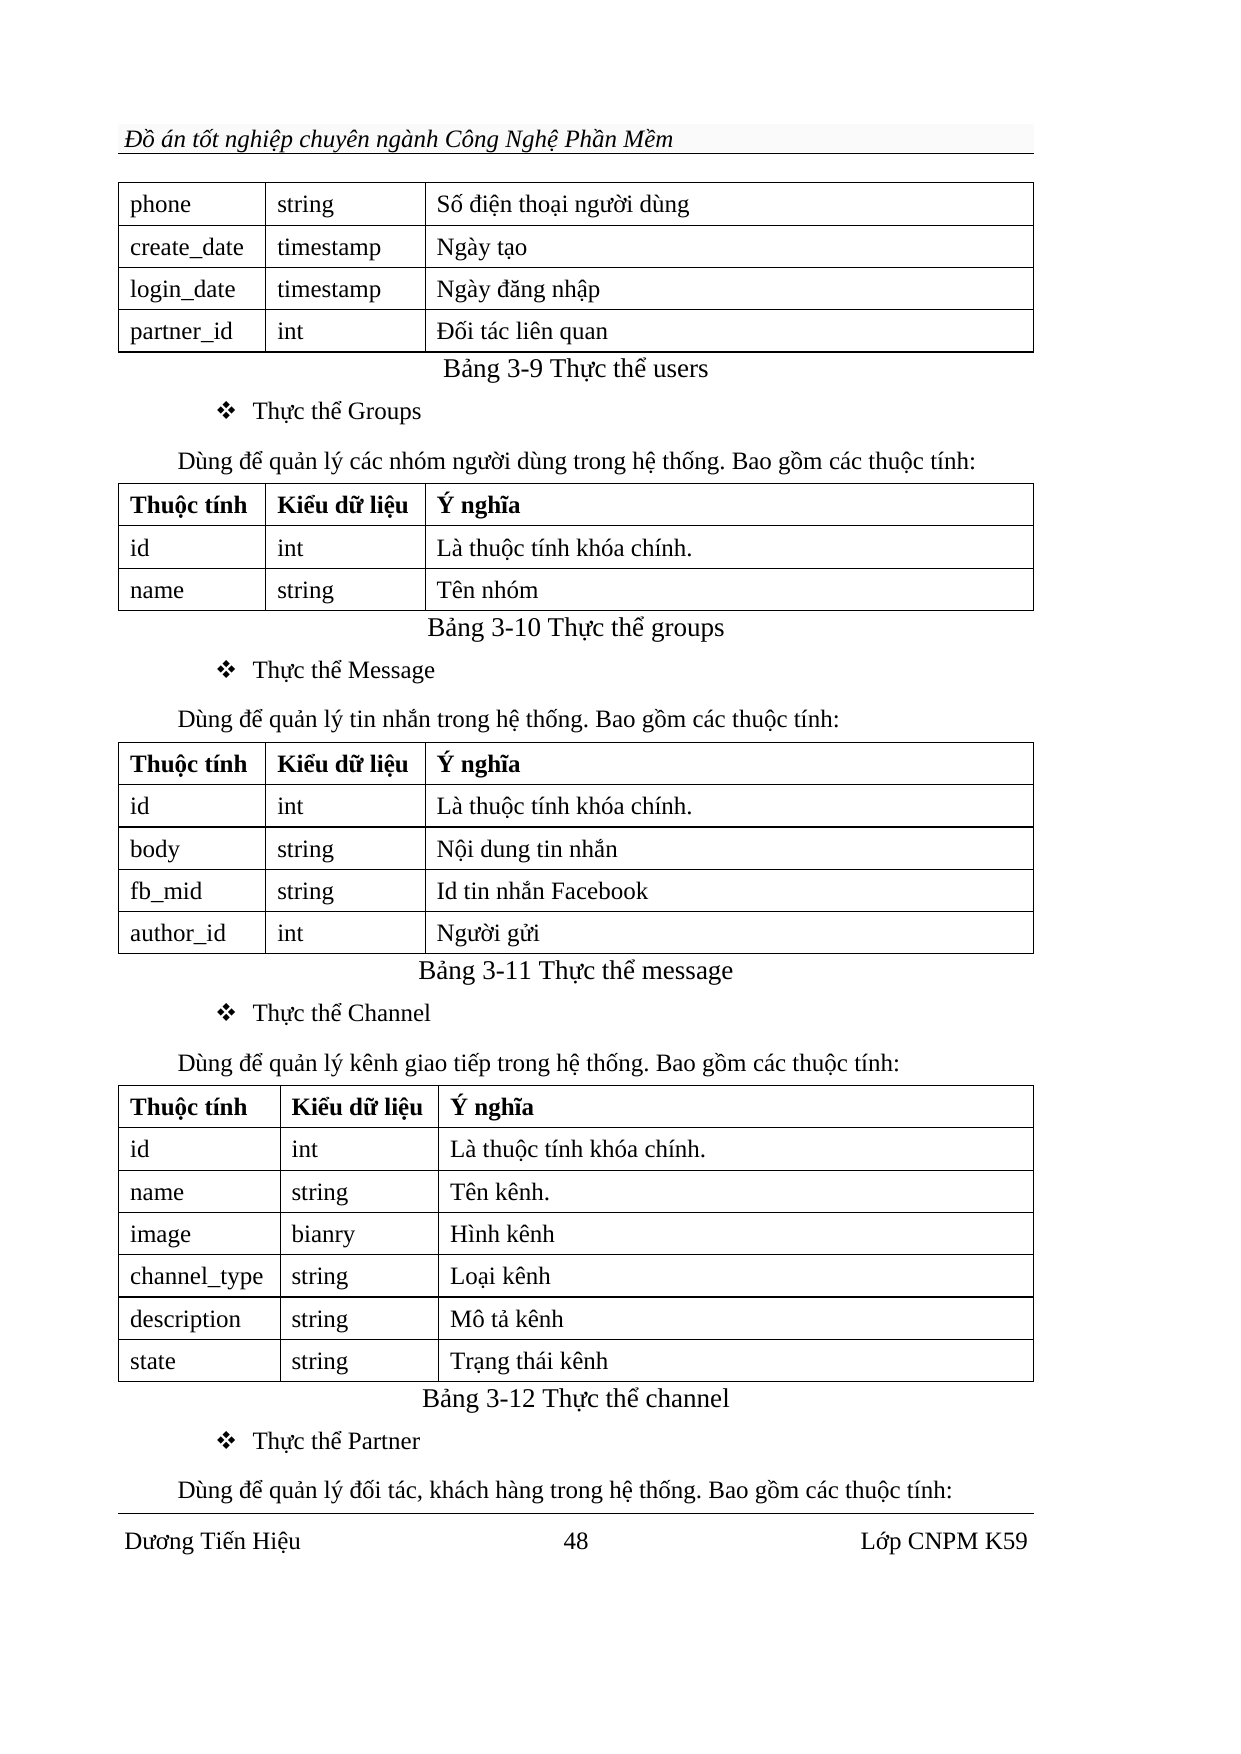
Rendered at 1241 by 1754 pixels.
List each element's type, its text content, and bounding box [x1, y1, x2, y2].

table_header Ý nghĩa [439, 1086, 1033, 1127]
text Dùng để quản lý kênh giao tiếp trong hệ thống. Bao gồm các thuộc tính: [118, 1048, 1033, 1076]
table_cell Trạng thái kênh [439, 1340, 1033, 1381]
table_cell fb_mid [119, 870, 265, 911]
table_cell partner_id [119, 310, 265, 351]
text Dùng để quản lý đối tác, khách hàng trong hệ thống. Bao gồm các thuộc tính: [118, 1476, 1033, 1504]
table_cell image [119, 1213, 280, 1254]
table_cell Nội dung tin nhắn [426, 828, 1033, 869]
table_header Kiểu dữ liệu [281, 1086, 438, 1127]
table_cell string [266, 183, 425, 224]
table_cell Đối tác liên quan [426, 310, 1033, 351]
table_cell string [281, 1171, 438, 1212]
table_cell Loại kênh [439, 1255, 1033, 1296]
table_cell Ngày đăng nhập [426, 268, 1033, 309]
table_cell body [119, 828, 265, 869]
list Thực thể Channel [215, 998, 1033, 1027]
table_header Kiểu dữ liệu [266, 743, 425, 784]
table_cell description [119, 1298, 280, 1339]
text Bảng 3-9 Thực thể users [118, 353, 1033, 383]
table_cell name [119, 569, 265, 610]
table_cell Tên nhóm [426, 569, 1033, 610]
table_cell Là thuộc tính khóa chính. [439, 1128, 1033, 1169]
table_cell id [119, 526, 265, 568]
text Dùng để quản lý tin nhắn trong hệ thống. Bao gồm các thuộc tính: [118, 704, 1033, 733]
table_cell timestamp [266, 268, 425, 309]
table_cell timestamp [266, 226, 425, 267]
table_cell bianry [281, 1213, 438, 1254]
list Thực thể Groups [215, 396, 1033, 425]
table_cell int [281, 1128, 438, 1169]
table_cell Mô tả kênh [439, 1298, 1033, 1339]
text Bảng 3-11 Thực thể message [118, 954, 1033, 985]
table_cell Là thuộc tính khóa chính. [426, 526, 1033, 568]
table_cell string [266, 569, 425, 610]
table_cell Số điện thoại người dùng [426, 183, 1033, 224]
table_cell int [266, 310, 425, 351]
table_cell string [281, 1340, 438, 1381]
table_cell Tên kênh. [439, 1171, 1033, 1212]
table_cell int [266, 526, 425, 568]
text Bảng 3-12 Thực thể channel [118, 1382, 1033, 1413]
table_header Thuộc tính [119, 1086, 280, 1127]
text Dùng để quản lý các nhóm người dùng trong hệ thống. Bao gồm các thuộc tính: [118, 446, 1033, 474]
list Thực thể Message [215, 655, 1033, 683]
table_cell Id tin nhắn Facebook [426, 870, 1033, 911]
table_cell Ngày tạo [426, 226, 1033, 267]
table_cell string [266, 828, 425, 869]
table_cell login_date [119, 268, 265, 309]
table_cell channel_type [119, 1255, 280, 1296]
table_cell Là thuộc tính khóa chính. [426, 785, 1033, 826]
table_header Ý nghĩa [426, 484, 1033, 525]
table_header Ý nghĩa [426, 743, 1033, 784]
table_cell Người gửi [426, 912, 1033, 953]
table_cell string [281, 1255, 438, 1296]
table_header Thuộc tính [119, 484, 265, 525]
text Bảng 3-10 Thực thể groups [118, 611, 1033, 642]
table_cell int [266, 785, 425, 826]
list Thực thể Partner [215, 1426, 1033, 1454]
table_cell author_id [119, 912, 265, 953]
table_header Kiểu dữ liệu [266, 484, 425, 525]
table_cell Hình kênh [439, 1213, 1033, 1254]
table_cell phone [119, 183, 265, 224]
table_cell id [119, 1128, 280, 1169]
table_cell string [266, 870, 425, 911]
table_cell name [119, 1171, 280, 1212]
table_cell int [266, 912, 425, 953]
table_cell state [119, 1340, 280, 1381]
table_cell create_date [119, 226, 265, 267]
table_header Thuộc tính [119, 743, 265, 784]
table_cell string [281, 1298, 438, 1339]
table_cell id [119, 785, 265, 826]
